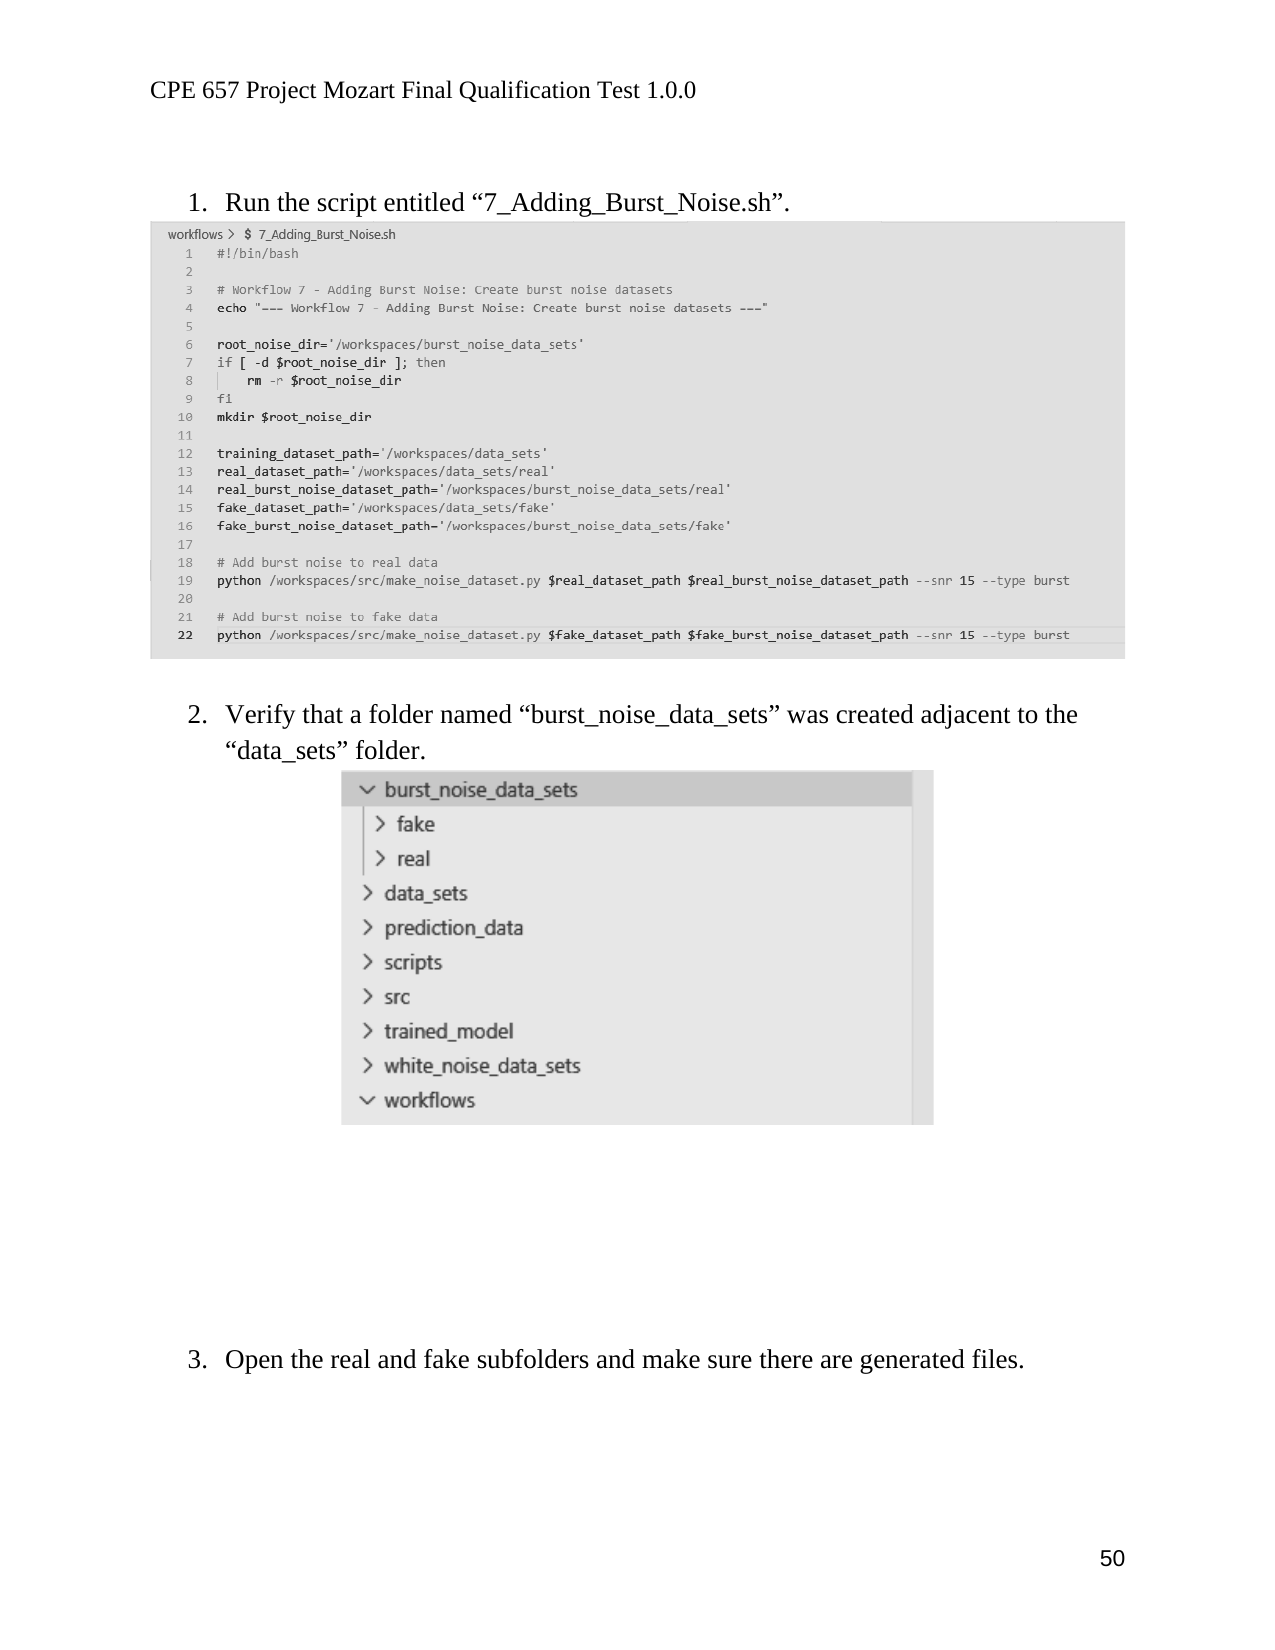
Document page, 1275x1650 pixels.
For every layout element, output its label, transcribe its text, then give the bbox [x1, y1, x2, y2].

list Run the script entitled “7_Adding_Burst_Noise.sh”. [187, 186, 1125, 217]
list Open the real and fake subfolders and make sure there are generated files. [187, 1343, 1125, 1374]
picture [341, 770, 934, 1125]
picture [150, 221, 1125, 659]
list Verify that a folder named “burst_noise_data_sets” was created adjacent to the “data_sets” folder. [187, 698, 1125, 765]
